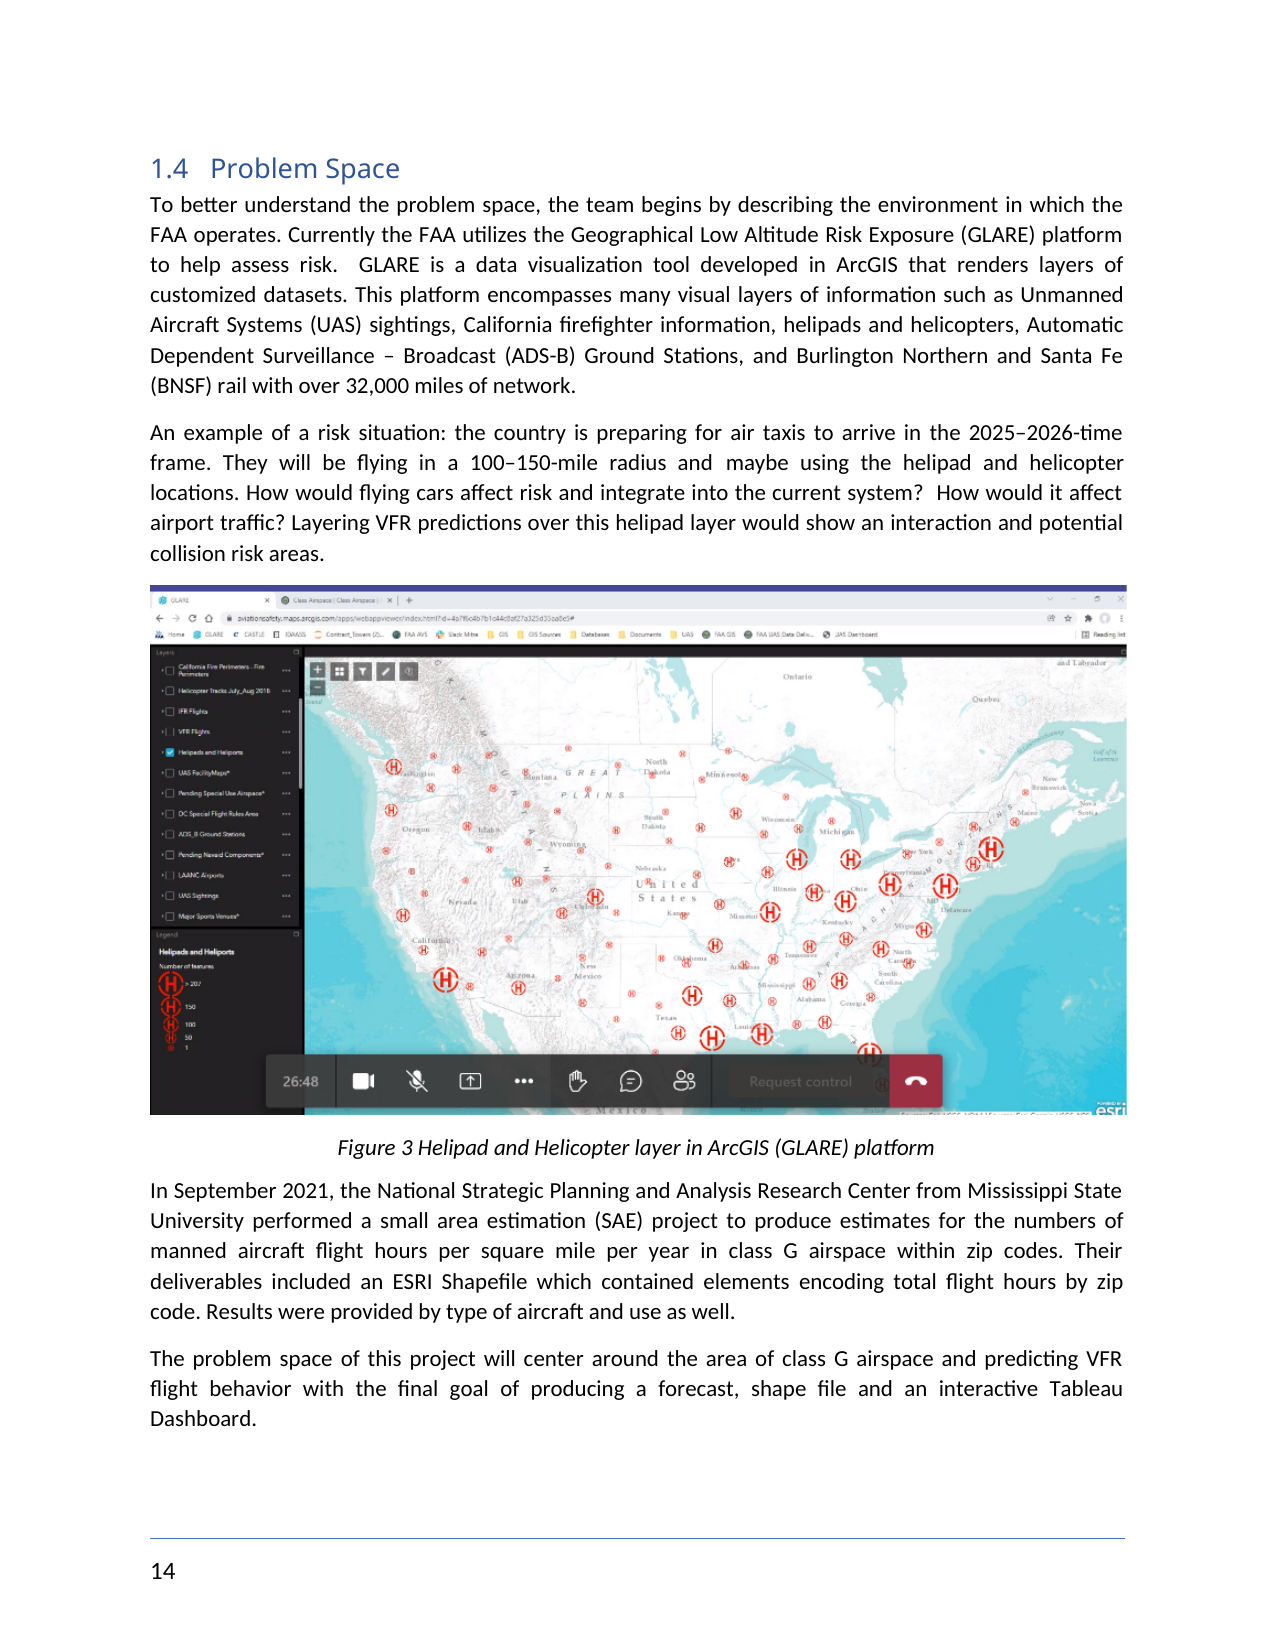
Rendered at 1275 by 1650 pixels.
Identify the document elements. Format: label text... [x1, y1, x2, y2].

text In September 2021, the National Strategic Planning and Analysis Research Center from Mississippi State University performed a small area estimation (SAE) project to produce estimates for the numbers of manned aircraft flight hours per square mile per year in class G airspace within zip codes. Their deliverables included an ESRI Shapefile which contained elements encoding total flight hours by zip code. Results were provided by type of aircraft and use as well. [150, 1176, 1125, 1325]
text An example of a risk situation: the country is preparing for air taxis to arrive in the 2025–2026-time frame. They will be flying in a 100–150-mile radius and maybe using the helipad and helicopter locations. How would flying cars affect risk and integrate into the current system? How would it affect airport traffic? Layering VFR predictions over this helipad layer would show an interaction and potential collision risk areas. [150, 418, 1125, 567]
text To better understand the problem space, the team begins by describing the environment in which the FAA operates. Currently the FAA utilizes the Geographical Low Altitude Risk Exposure (GLARE) platform to help assess risk. GLARE is a data visualization tool developed in ArcGIS that renders layers of customized datasets. This platform encompasses many visual layers of information such as Unmanned Aircraft Systems (UAS) sightings, California firefighter information, helipads and helicopters, Automatic Dependent Surveillance – Broadcast (ADS-B) Ground Stations, and Burlington Northern and Santa Fe (BNSF) rail with over 32,000 miles of network. [150, 190, 1125, 399]
subtitle Problem Space [150, 150, 1125, 187]
text The problem space of this project will center around the area of class G airspace and predicting VFR flight behavior with the final goal of producing a forecast, shape file and an interactive Tableau Dashboard. [150, 1344, 1125, 1432]
text Figure 3 Helipad and Helicopter layer in ArcGIS (GLARE) platform [150, 1133, 1125, 1162]
picture [150, 585, 1127, 1115]
